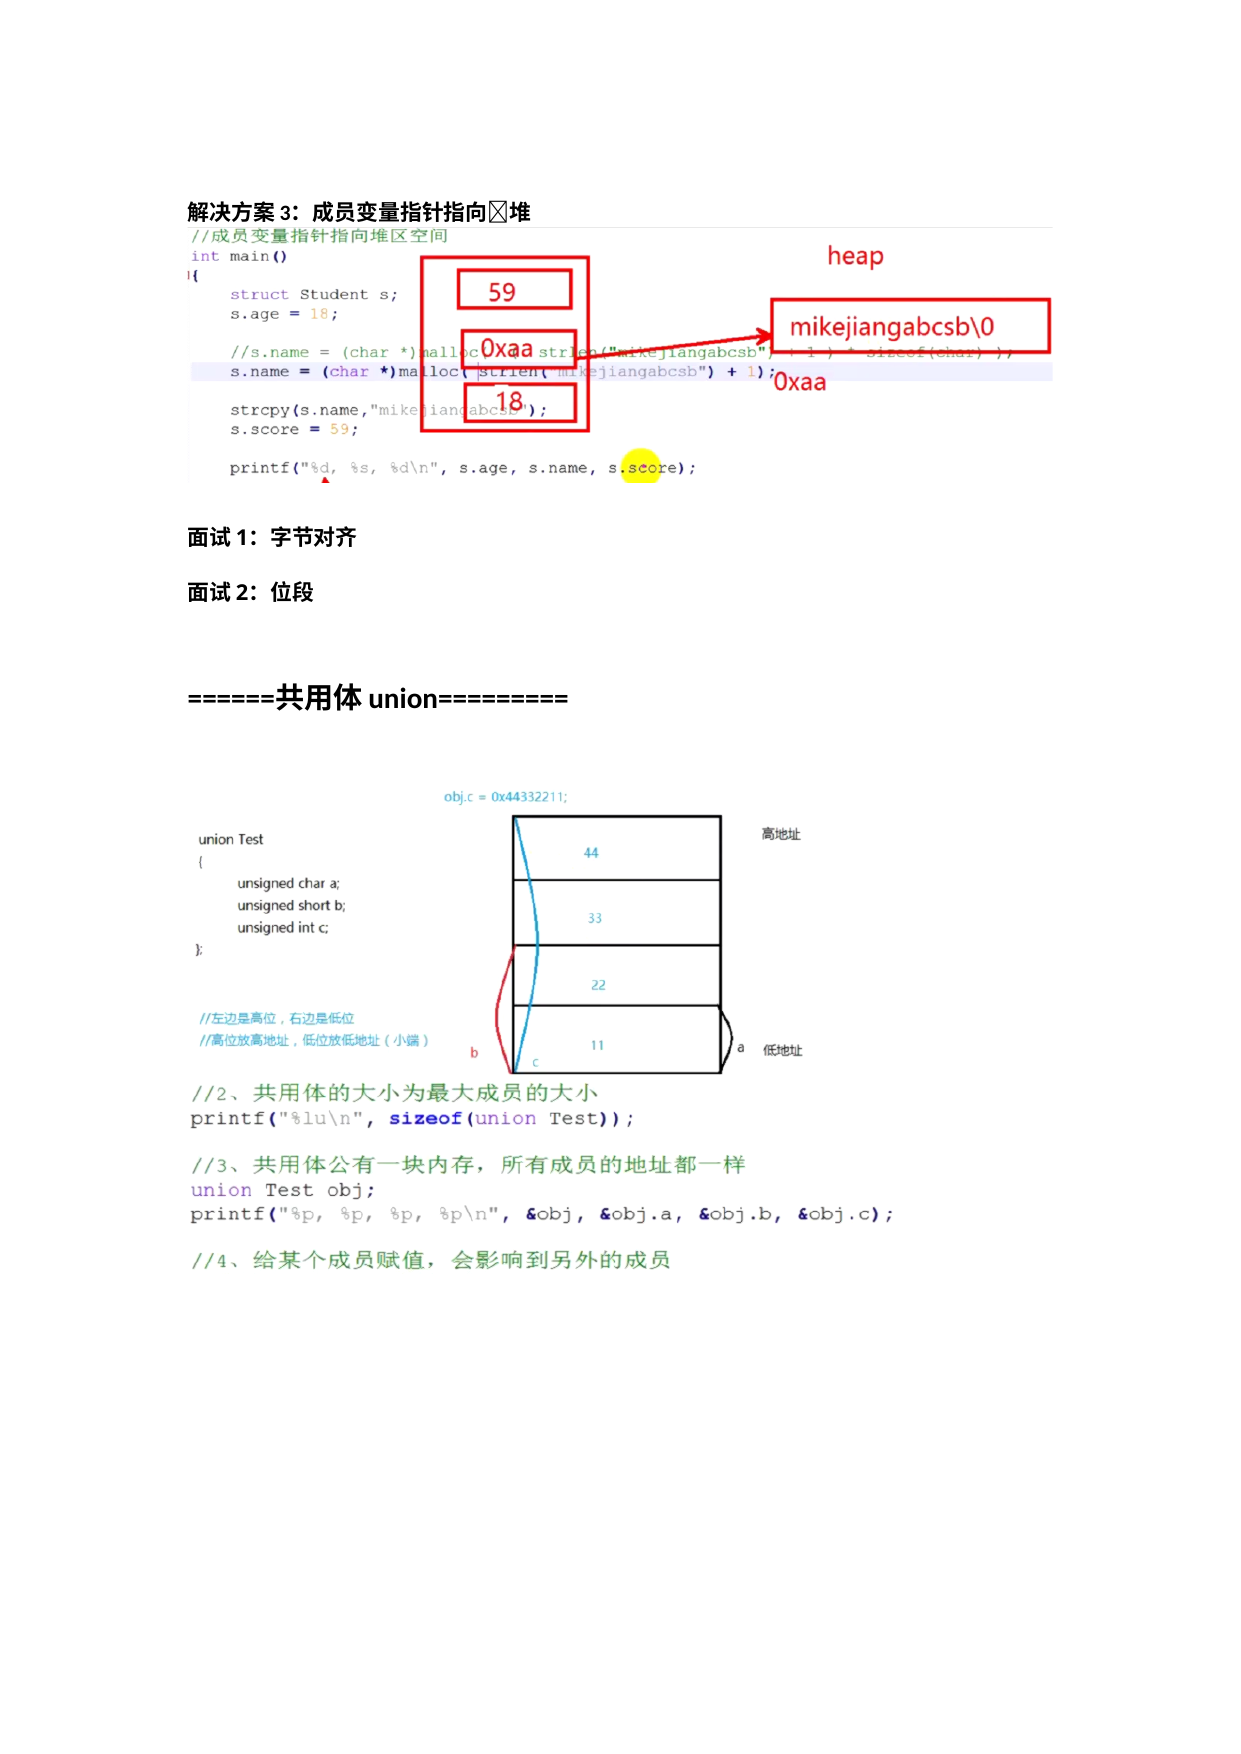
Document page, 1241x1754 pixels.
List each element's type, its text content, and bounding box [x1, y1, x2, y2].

picture [187, 227, 1053, 483]
subtitle 面试1：字节对齐 [187, 519, 1053, 552]
subtitle ======共用体union========= [187, 663, 1053, 728]
text 解决方案3：成员变量指针指向堆 [187, 194, 1053, 227]
picture [187, 787, 899, 1279]
subtitle 面试2：位段 [187, 575, 1053, 608]
